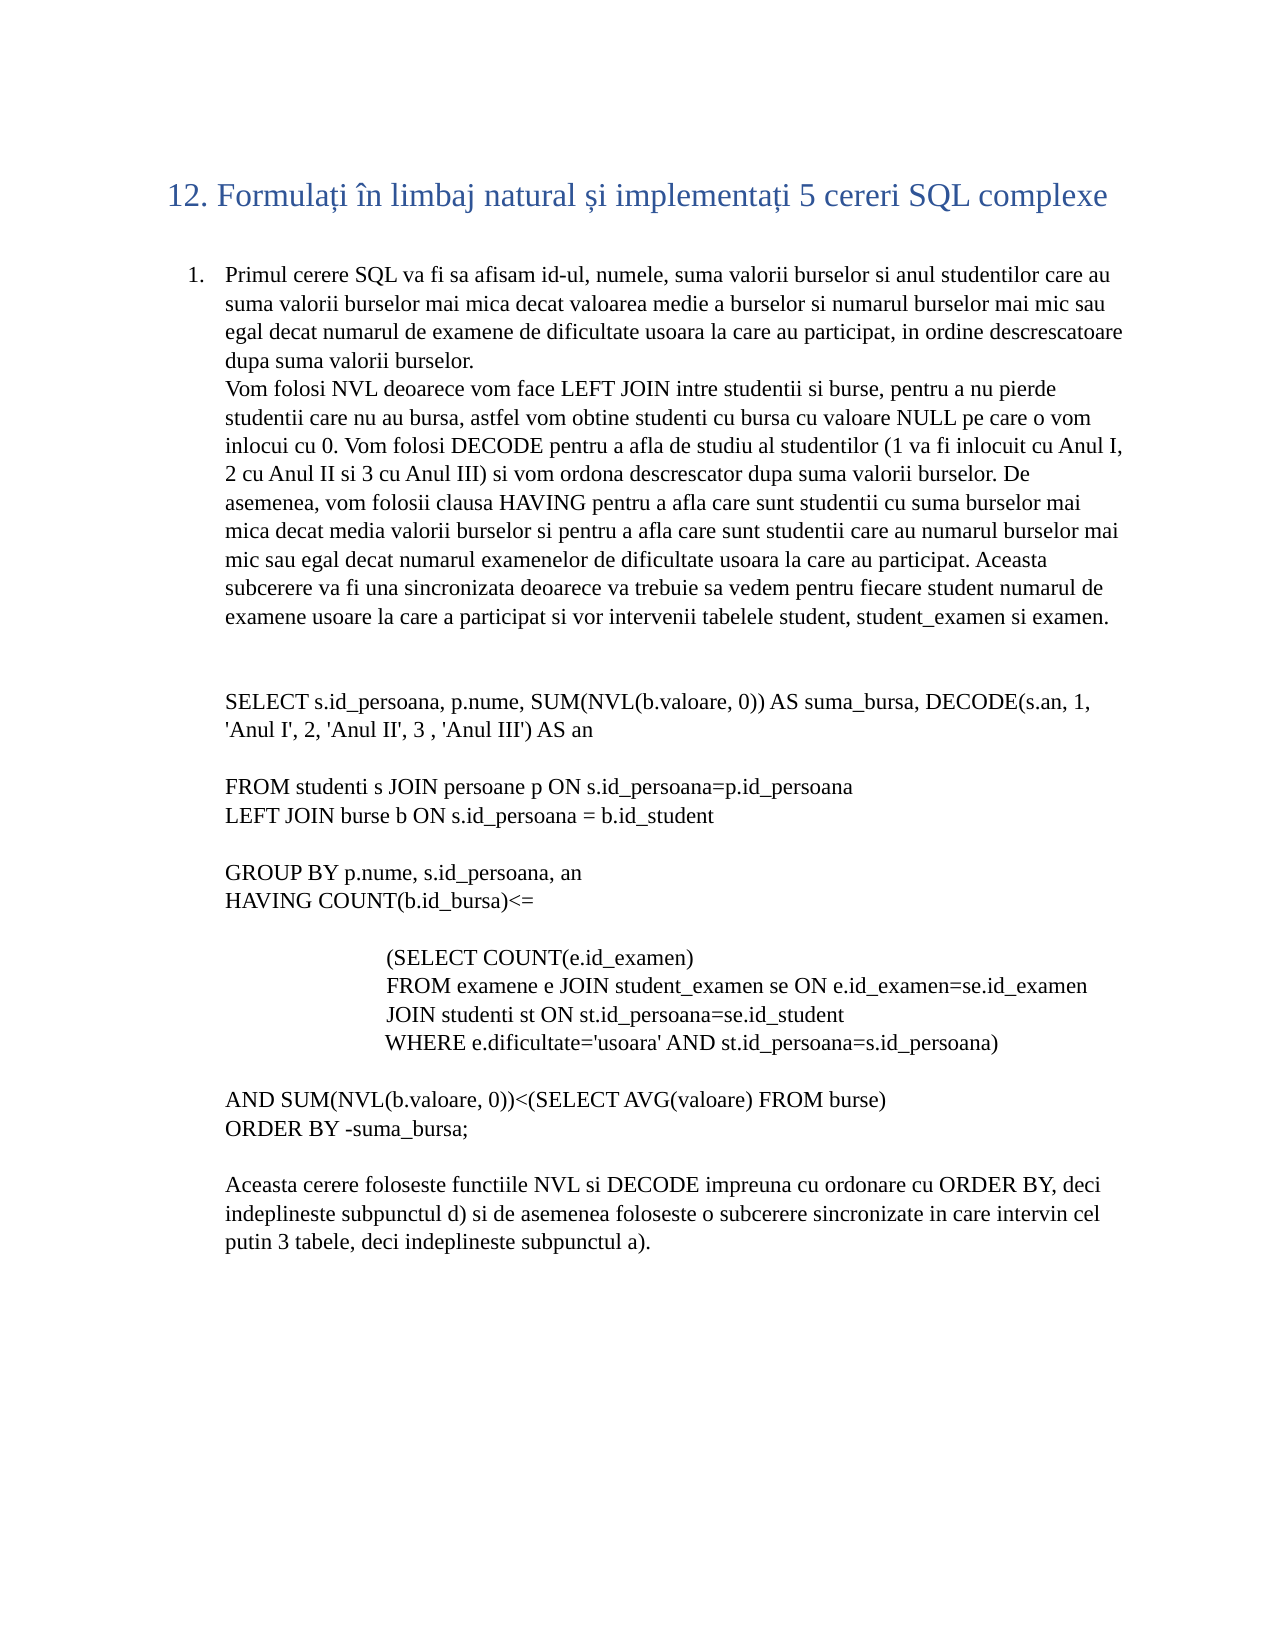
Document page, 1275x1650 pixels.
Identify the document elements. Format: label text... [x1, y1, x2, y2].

list SELECT s.id_persoana, p.nume, SUM(NVL(b.valoare, 0)) AS suma_bursa, DECODE(s.an, 1, 'Anul I', 2, 'Anul II', 3 , 'Anul III') AS an [225, 688, 1125, 743]
list Aceasta cerere foloseste functiile NVL si DECODE impreuna cu ordonare cu ORDER BY, deci indeplineste subpunctul d) si de asemenea foloseste o subcerere sincronizate in care intervin cel putin 3 tabele, deci indeplineste subpunctul a). [225, 1171, 1125, 1255]
list GROUP BY p.nume, s.id_persoana, an [225, 859, 1125, 885]
list AND SUM(NVL(b.valoare, 0))<(SELECT AVG(valoare) FROM burse) [225, 1086, 1125, 1112]
list HAVING COUNT(b.id_bursa)<= [225, 887, 1125, 913]
list Vom folosi NVL deoarece vom face LEFT JOIN intre studentii si burse, pentru a nu pierde studentii care nu au bursa, astfel vom obtine studenti cu bursa cu valoare NULL pe care o vom inlocui cu 0. Vom folosi DECODE pentru a afla de studiu al studentilor (1 va fi inlocuit cu Anul I, 2 cu Anul II si 3 cu Anul III) si vom ordona descrescator dupa suma valorii burselor. De asemenea, vom folosii clausa HAVING pentru a afla care sunt studentii cu suma burselor mai mica decat media valorii burselor si pentru a afla care sunt studentii care au numarul burselor mai mic sau egal decat numarul examenelor de dificultate usoara la care au participat. Aceasta subcerere va fi una sincronizata deoarece va trebuie sa vedem pentru fiecare student numarul de examene usoare la care a participat si vor intervenii tabelele student, student_examen si examen. [225, 375, 1125, 629]
list Primul cerere SQL va fi sa afisam id-ul, numele, suma valorii burselor si anul studentilor care au suma valorii burselor mai mica decat valoarea medie a burselor si numarul burselor mai mic sau egal decat numarul de examene de dificultate usoara la care au participat, in ordine descrescatoare dupa suma valorii burselor. [187, 261, 1125, 373]
list WHERE e.dificultate='usoara' AND st.id_persoana=s.id_persoana) [225, 1029, 1125, 1056]
list LEFT JOIN burse b ON s.id_persoana = b.id_student [225, 802, 1125, 828]
list (SELECT COUNT(e.id_examen) [311, 944, 1125, 970]
list ORDER BY -suma_bursa; [225, 1114, 1125, 1141]
subtitle 12. Formulați în limbaj natural și implementați 5 cereri SQL complexe [150, 175, 1125, 213]
list FROM studenti s JOIN persoane p ON s.id_persoana=p.id_persoana [225, 773, 1125, 800]
list FROM examene e JOIN student_examen se ON e.id_examen=se.id_examen JOIN studenti st ON st.id_persoana=se.id_student [386, 972, 1125, 1027]
